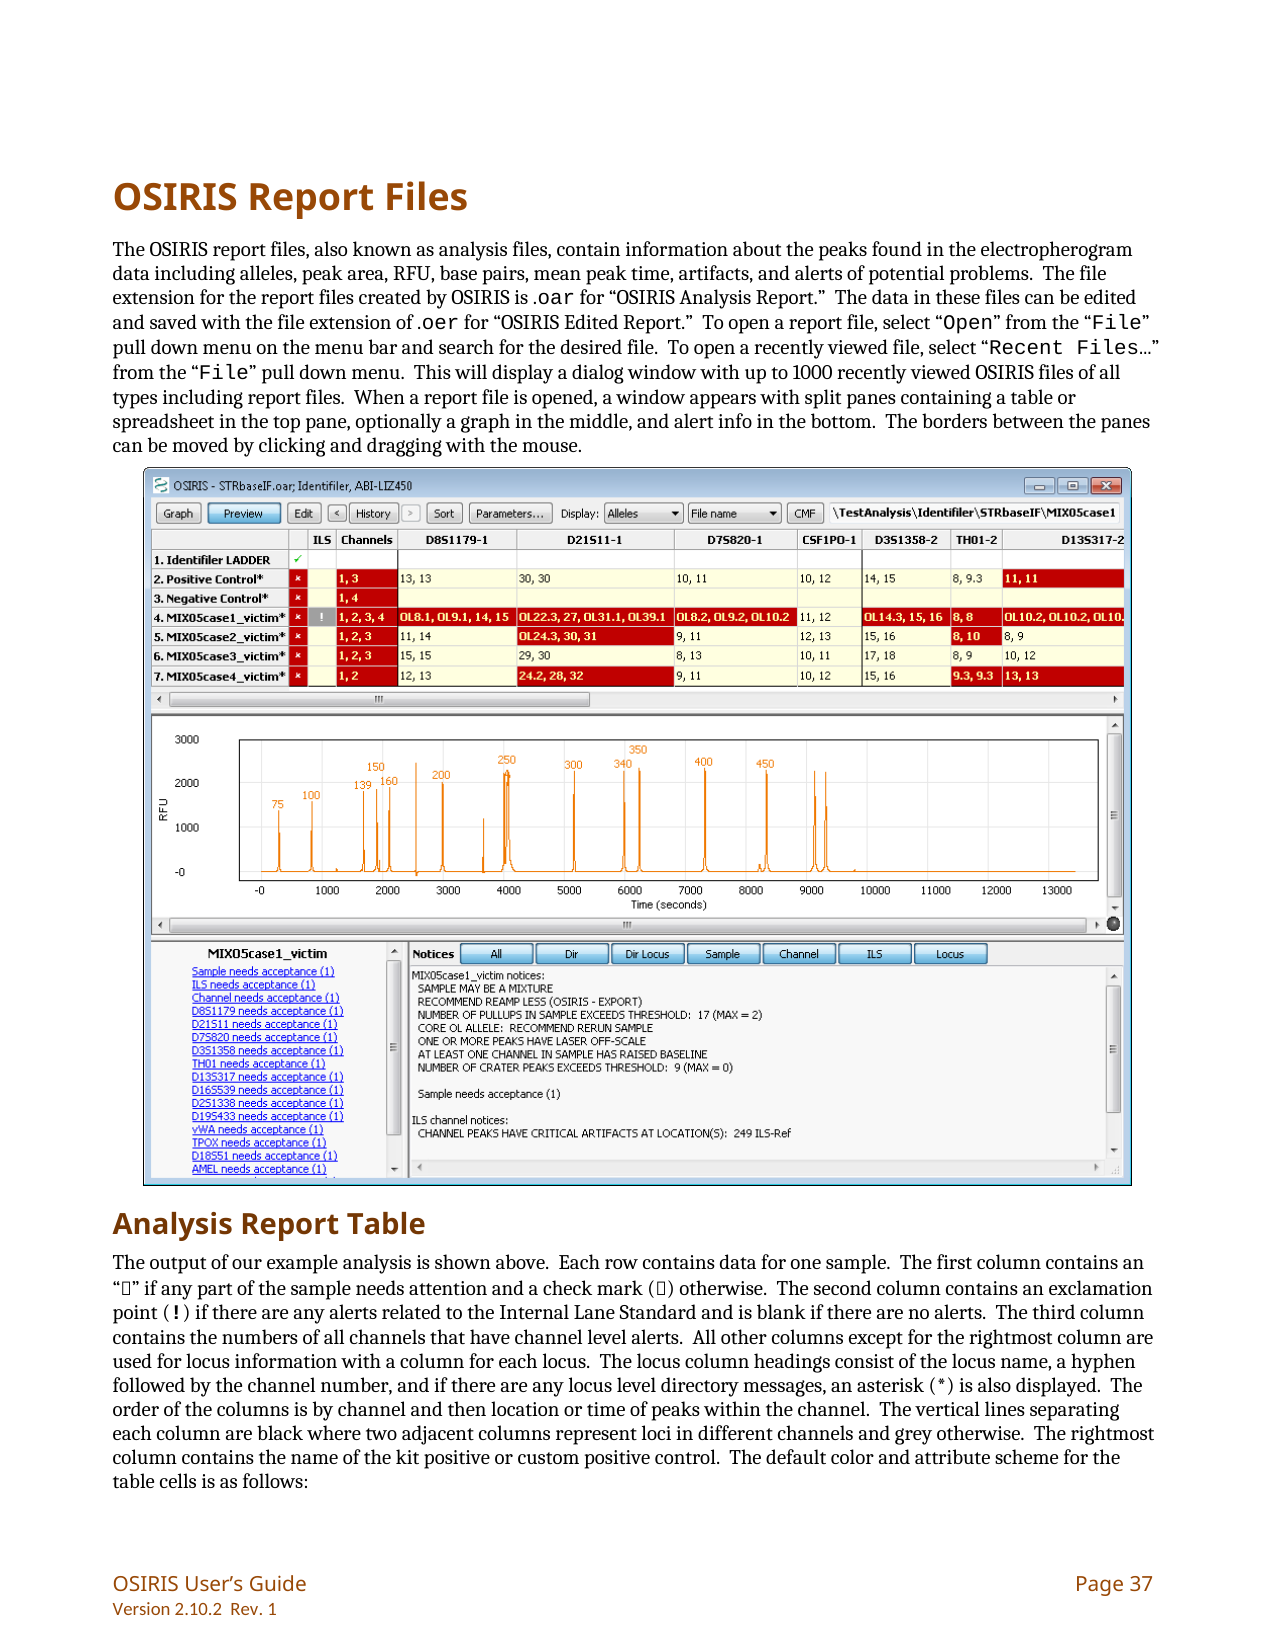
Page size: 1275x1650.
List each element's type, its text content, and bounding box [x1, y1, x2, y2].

text The output of our example analysis is shown above. Each row contains data for one sample. The first column contains an “” if any part of the sample needs attention and a check mark () otherwise. The second column contains an exclamation point (!) if there are any alerts related to the Internal Lane Standard and is blank if there are no alerts. The third column contains the numbers of all channels that have channel level alerts. All other columns except for the rightmost column are used for locus information with a column for each locus. The locus column headings consist of the locus name, a hyphen followed by the channel number, and if there are any locus level directory messages, an asterisk (*) is also displayed. The order of the columns is by channel and then location or time of peaks within the channel. The vertical lines separating each column are black where two adjacent columns represent loci in different channels and grey otherwise. The rightmost column contains the name of the kit positive or custom positive control. The default color and attribute scheme for the table cells is as follows: [112, 1251, 1162, 1493]
subtitle OSIRIS Report Files [112, 170, 1162, 221]
text The OSIRIS report files, also known as analysis files, contain information about the peaks found in the electropherogram data including alleles, peak area, RFU, base pairs, mean peak time, artifacts, and alerts of potential problems. The file extension for the report files created by OSIRIS is .oar for “OSIRIS Analysis Report.” The data in these files can be edited and saved with the file extension of .oer for “OSIRIS Edited Report.” To open a report file, select “Open” from the “File” pull down menu on the menu bar and search for the desired file. To open a recently viewed file, select “Recent Files…” from the “File” pull down menu. This will display a dialog window with up to 1000 recently viewed OSIRIS files of all types including report files. When a report file is opened, a window appears with split panes containing a table or spreadsheet in the top pane, optionally a graph in the middle, and alert info in the bottom. The borders between the panes can be moved by clicking and dragging with the mouse. [112, 238, 1162, 458]
subtitle Analysis Report Table [112, 1203, 1162, 1243]
picture [143, 467, 1132, 1186]
